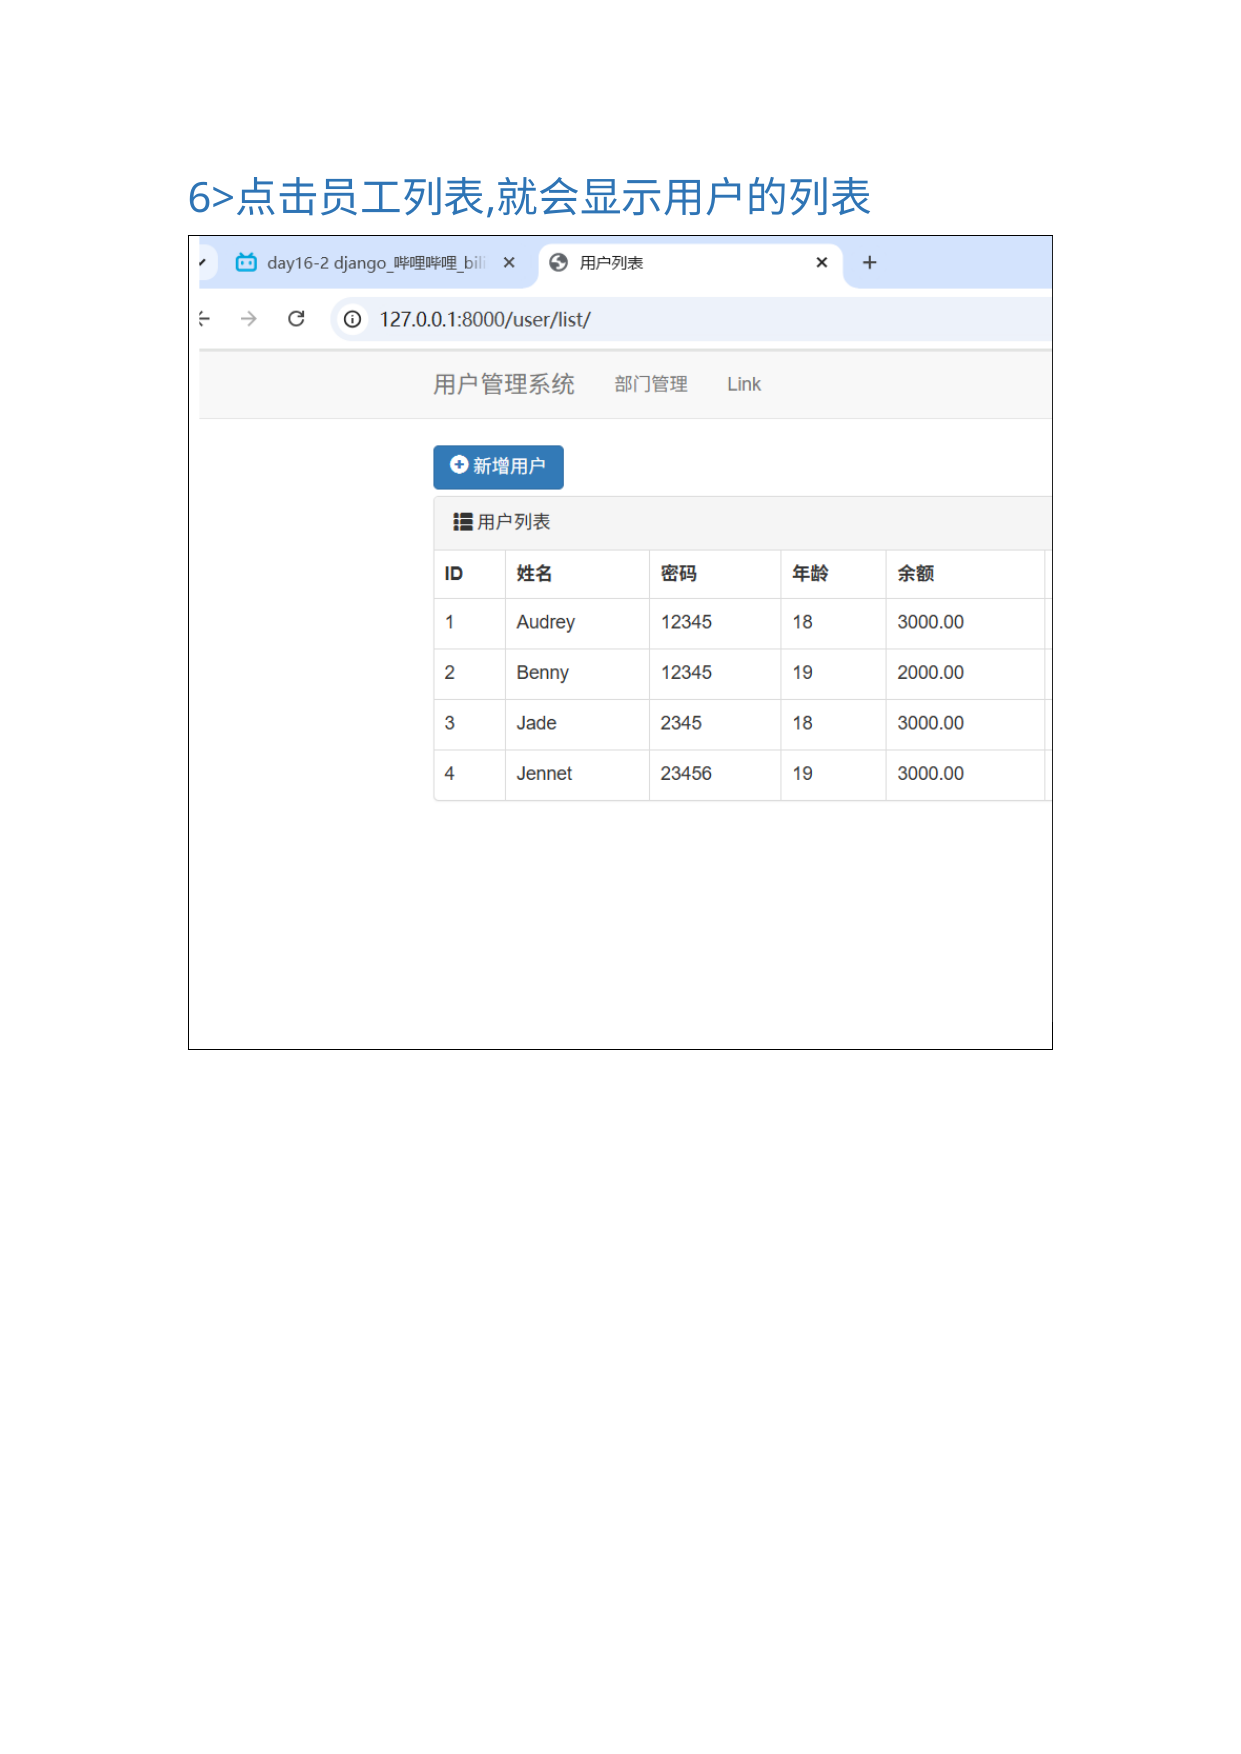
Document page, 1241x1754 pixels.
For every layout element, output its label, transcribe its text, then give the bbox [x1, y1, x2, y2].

table_header [189, 236, 1052, 1049]
picture [199, 236, 1053, 1022]
subtitle 6>点击员工列表,就会显示用户的列表 [187, 162, 1053, 227]
